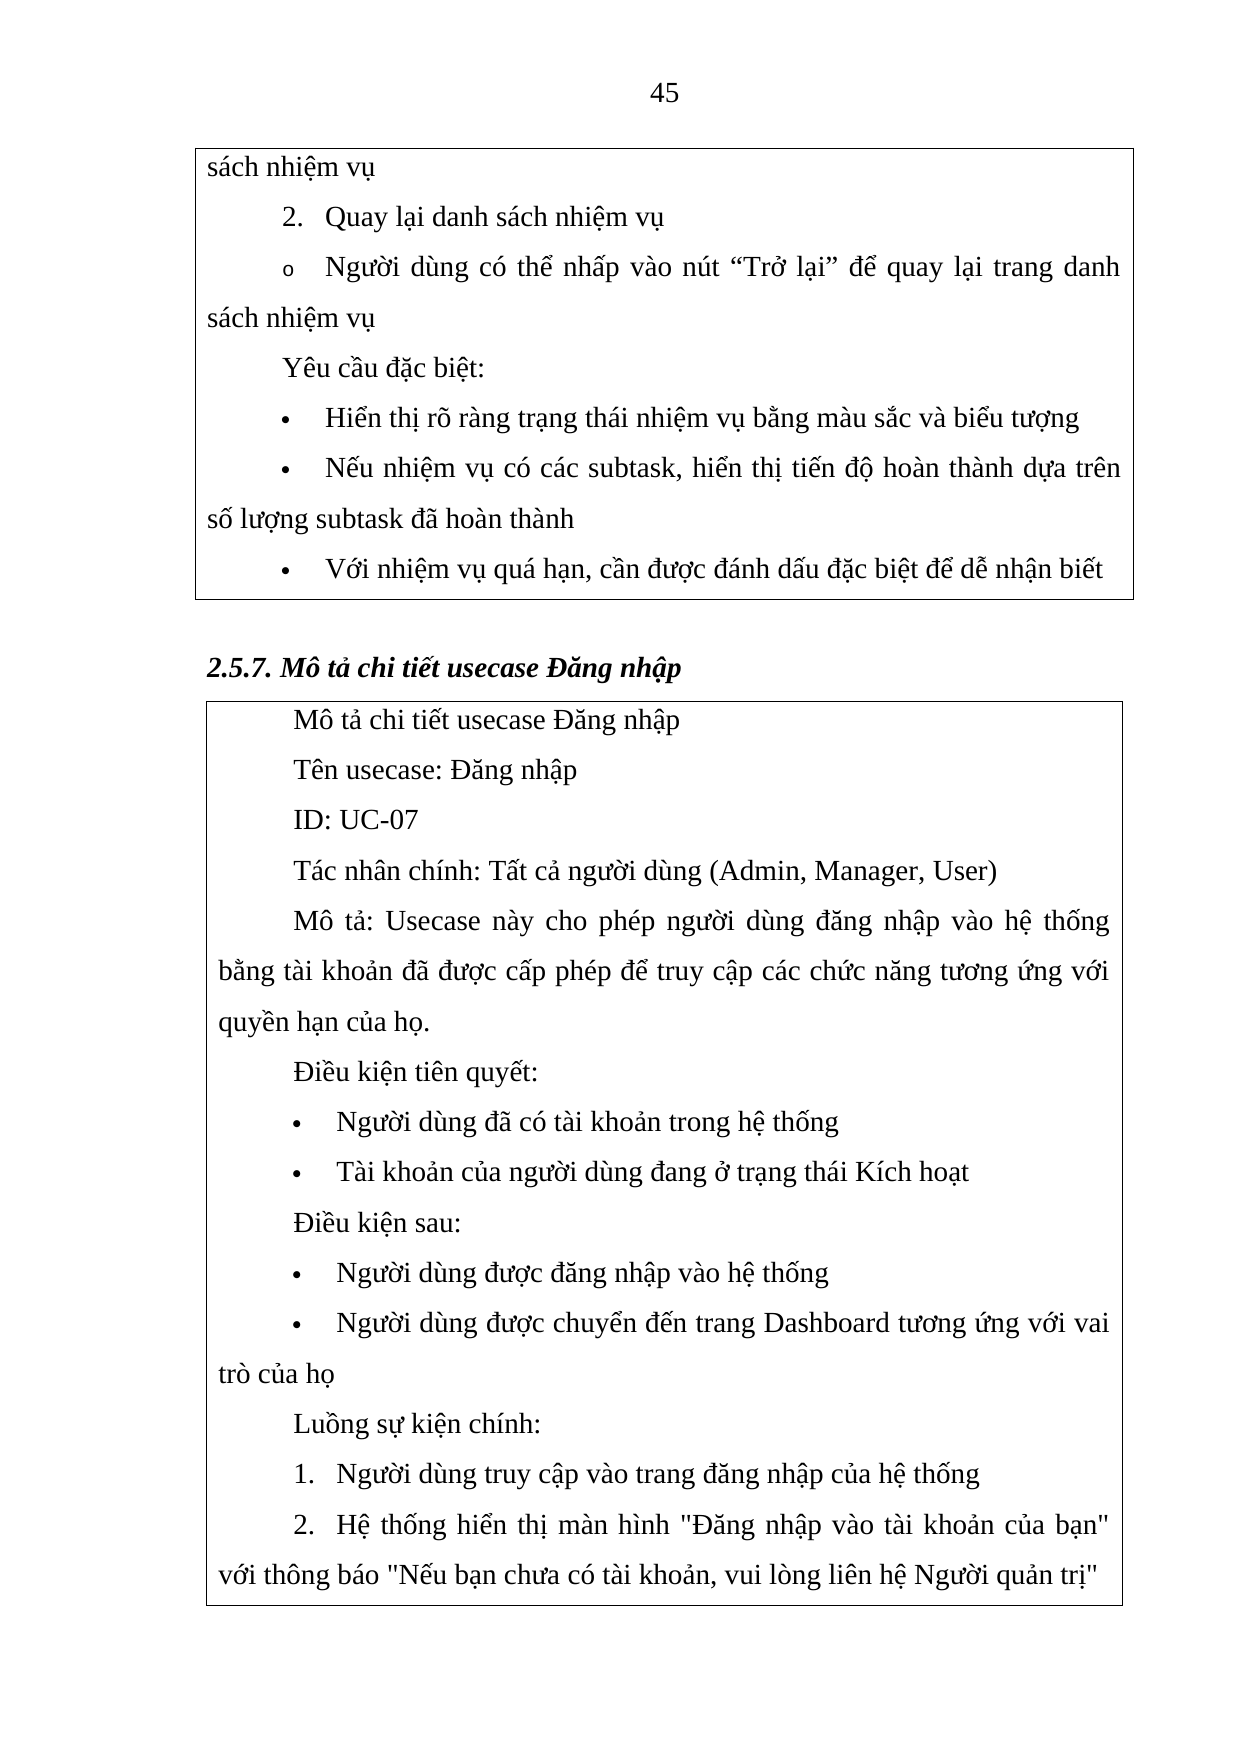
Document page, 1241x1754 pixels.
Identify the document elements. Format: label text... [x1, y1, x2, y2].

subtitle 2.5.7. Mô tả chi tiết usecase Đăng nhập [207, 650, 1122, 684]
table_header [196, 149, 1133, 599]
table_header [207, 702, 1122, 1605]
